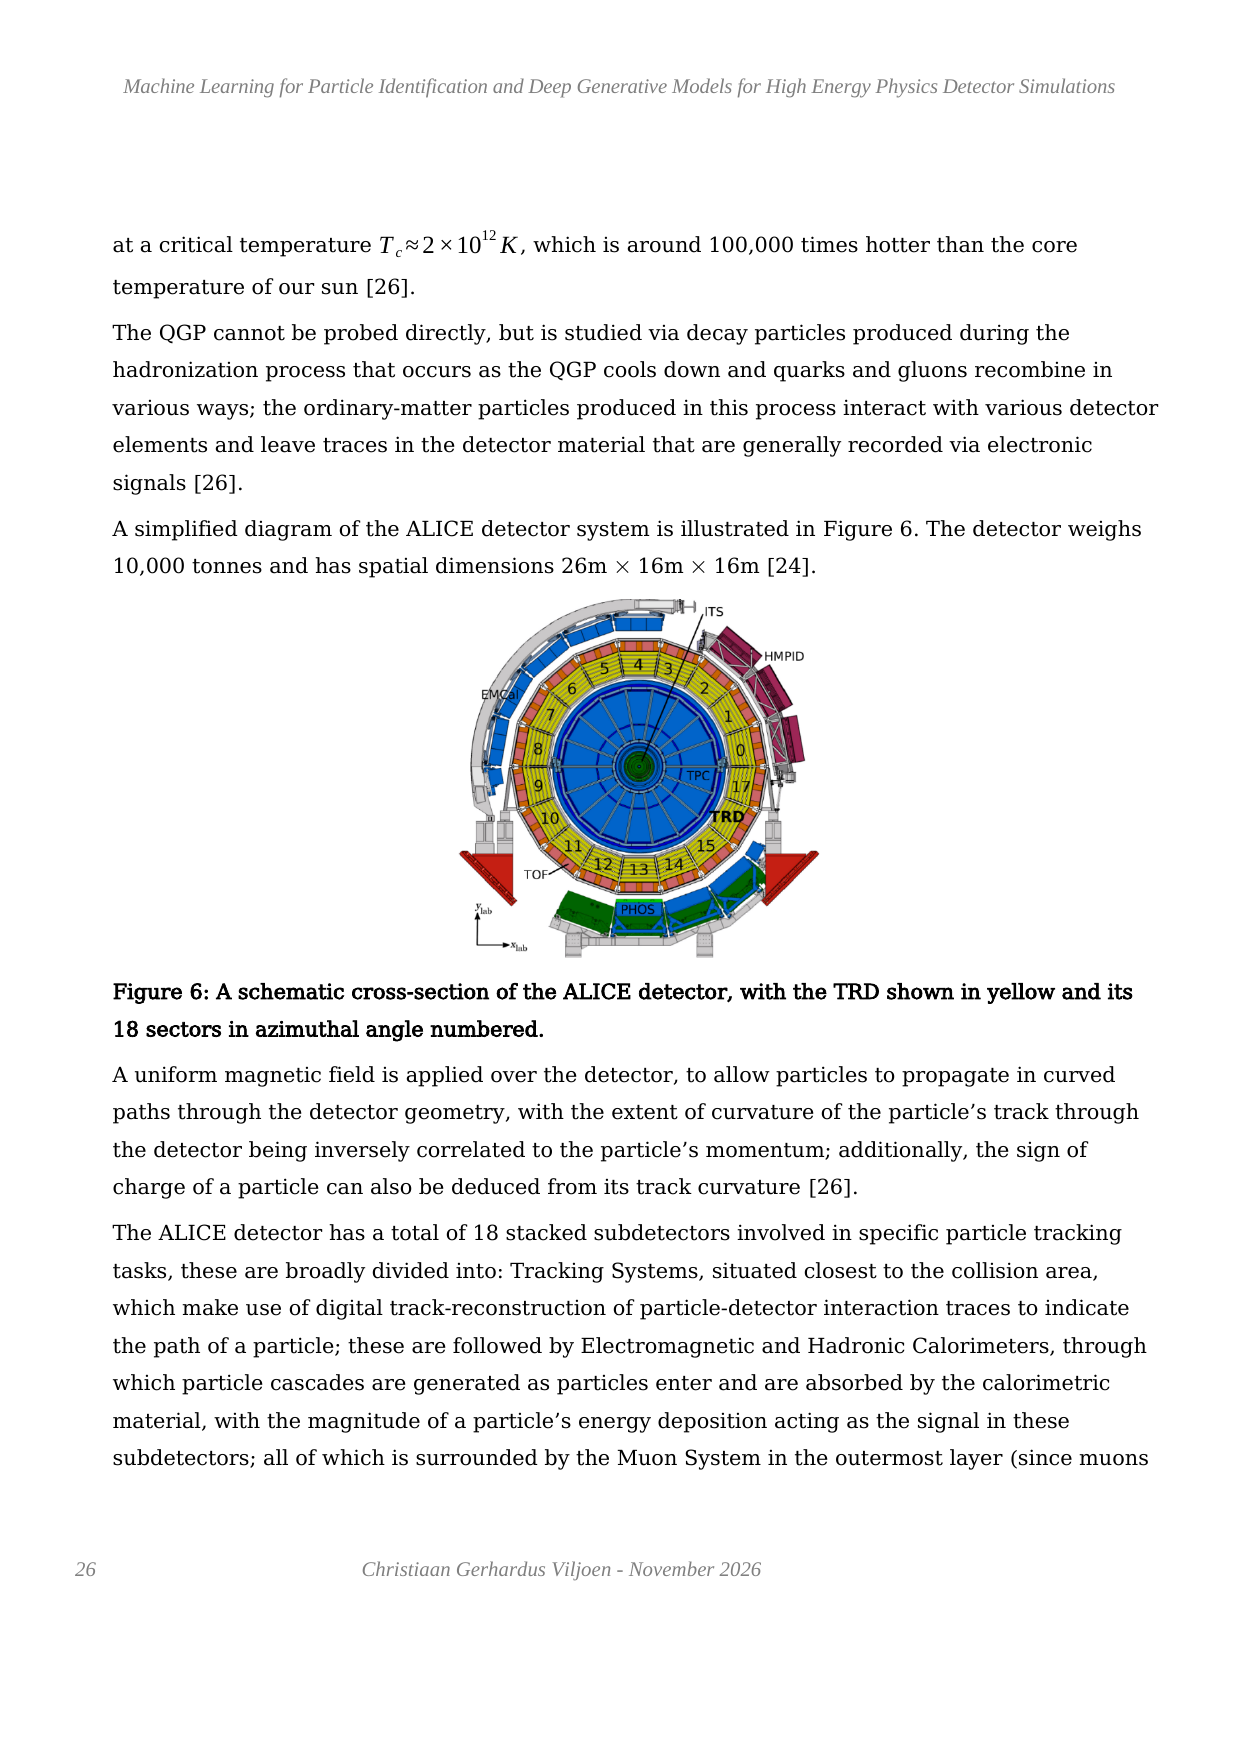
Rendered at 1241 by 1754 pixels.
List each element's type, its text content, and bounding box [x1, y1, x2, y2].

text A simplified diagram of the ALICE detector system is illustrated in Figure 6. The detector weighs 10,000 tonnes and has spatial dimensions 26m 16m 16m . [112, 516, 1165, 578]
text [112, 1220, 1165, 1470]
text The QGP cannot be probed directly, but is studied via decay particles produced during the hadronization process that occurs as the QGP cools down and quarks and gluons recombine in various ways; the ordinary-matter particles produced in this process interact with various detector elements and leave traces in the detector material that are generally recorded via electronic signals . [112, 320, 1165, 495]
text A uniform magnetic field is applied over the detector, to allow particles to propagate in curved paths through the detector geometry, with the extent of curvature of the particle’s track through the detector being inversely correlated to the particle’s momentum; additionally, the sign of charge of a particle can also be deduced from its track curvature . [112, 1062, 1165, 1199]
picture [458, 599, 820, 958]
text Figure 6: A schematic cross-section of the ALICE detector, with the TRD shown in yellow and its 18 sectors in azimuthal angle numbered. [112, 978, 1165, 1041]
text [112, 227, 1165, 299]
